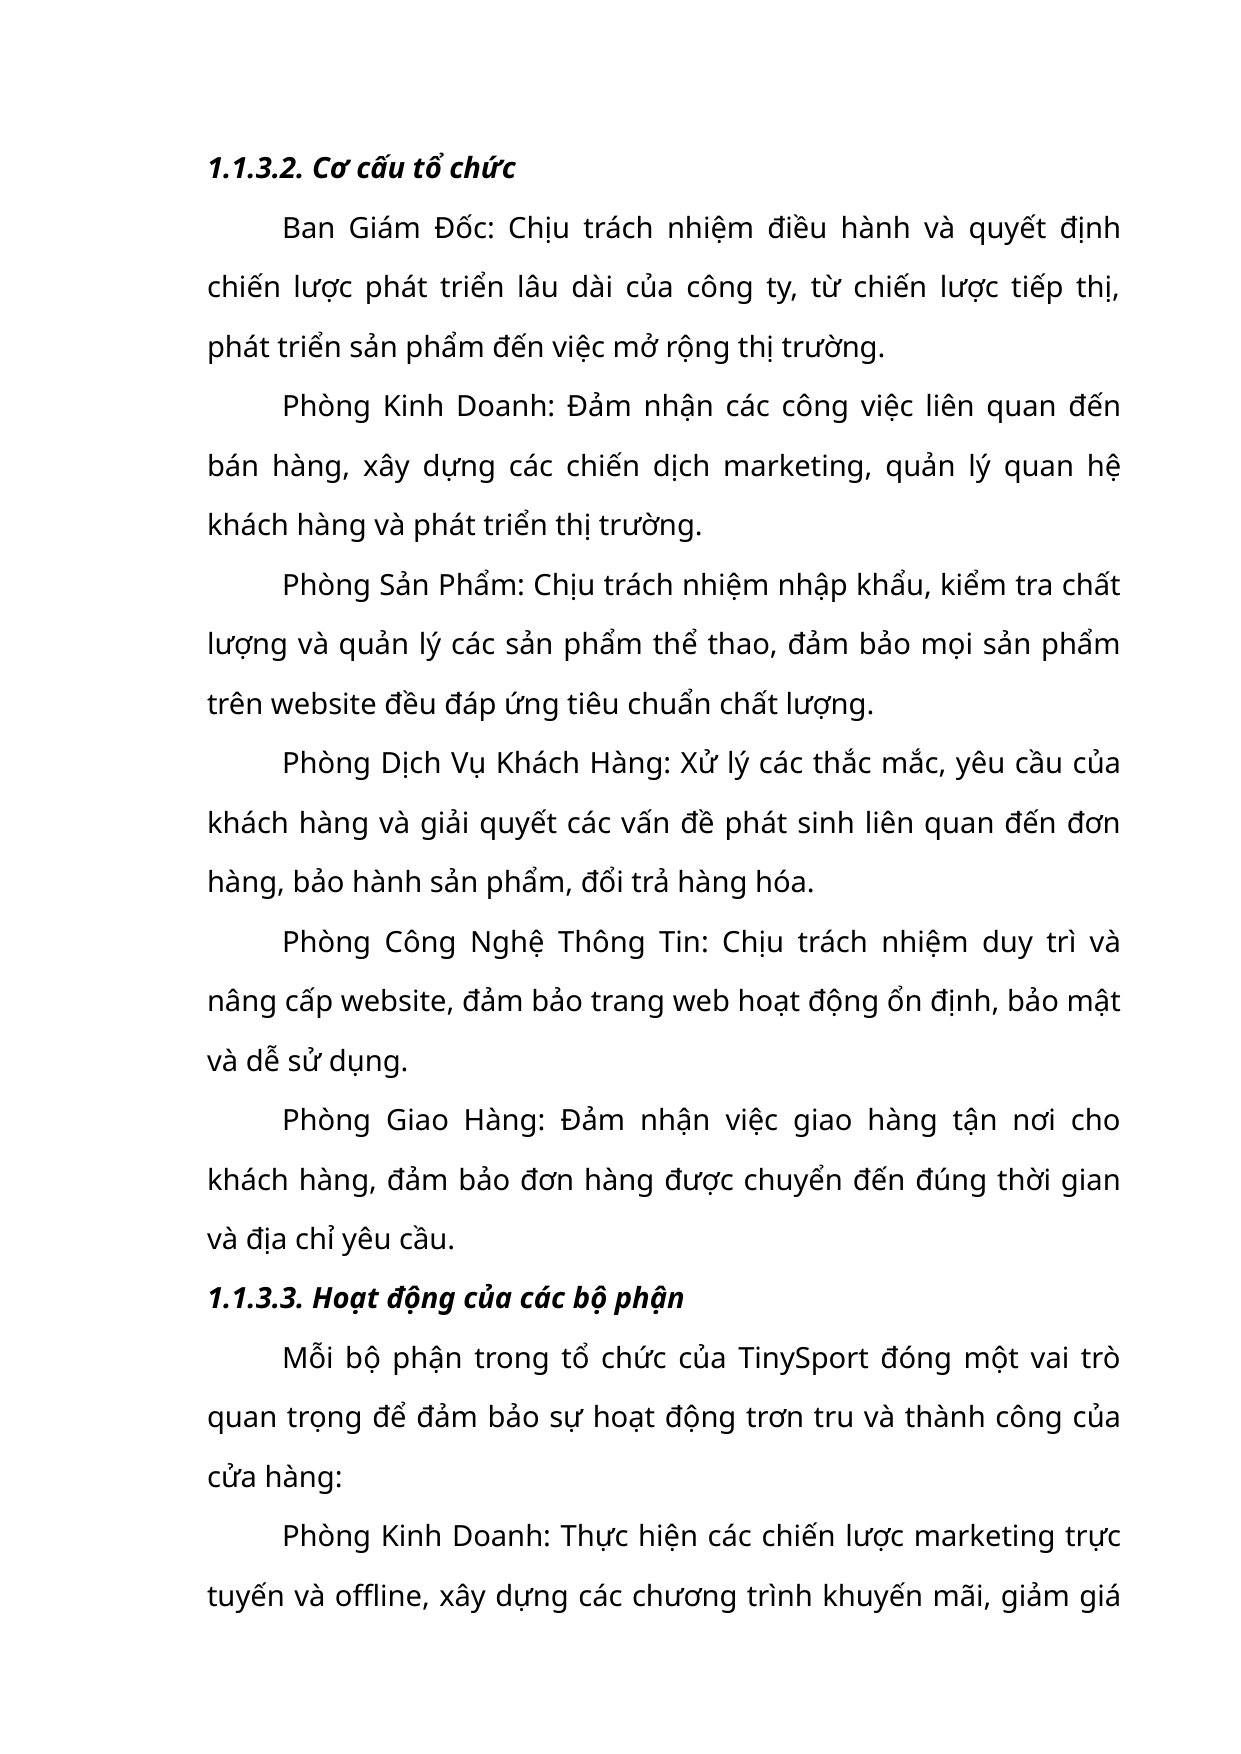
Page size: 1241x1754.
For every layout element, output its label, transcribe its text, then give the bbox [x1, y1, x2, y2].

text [207, 1516, 1122, 1615]
subtitle 1.1.3.2. Cơ cấu tổ chức [207, 148, 1122, 187]
subtitle 1.1.3.3. Hoạt động của các bộ phận [207, 1278, 1122, 1317]
text Phòng Giao Hàng: Đảm nhận việc giao hàng tận nơi cho khách hàng, đảm bảo đơn hàng được chuyển đến đúng thời gian và địa chỉ yêu cầu. [207, 1099, 1122, 1258]
text Ban Giám Đốc: Chịu trách nhiệm điều hành và quyết định chiến lược phát triển lâu dài của công ty, từ chiến lược tiếp thị, phát triển sản phẩm đến việc mở rộng thị trường. [207, 207, 1122, 366]
text Phòng Công Nghệ Thông Tin: Chịu trách nhiệm duy trì và nâng cấp website, đảm bảo trang web hoạt động ổn định, bảo mật và dễ sử dụng. [207, 921, 1122, 1079]
text Phòng Kinh Doanh: Đảm nhận các công việc liên quan đến bán hàng, xây dựng các chiến dịch marketing, quản lý quan hệ khách hàng và phát triển thị trường. [207, 386, 1122, 544]
text Mỗi bộ phận trong tổ chức của TinySport đóng một vai trò quan trọng để đảm bảo sự hoạt động trơn tru và thành công của cửa hàng: [207, 1337, 1122, 1496]
text Phòng Sản Phẩm: Chịu trách nhiệm nhập khẩu, kiểm tra chất lượng và quản lý các sản phẩm thể thao, đảm bảo mọi sản phẩm trên website đều đáp ứng tiêu chuẩn chất lượng. [207, 564, 1122, 723]
text Phòng Dịch Vụ Khách Hàng: Xử lý các thắc mắc, yêu cầu của khách hàng và giải quyết các vấn đề phát sinh liên quan đến đơn hàng, bảo hành sản phẩm, đổi trả hàng hóa. [207, 742, 1122, 901]
